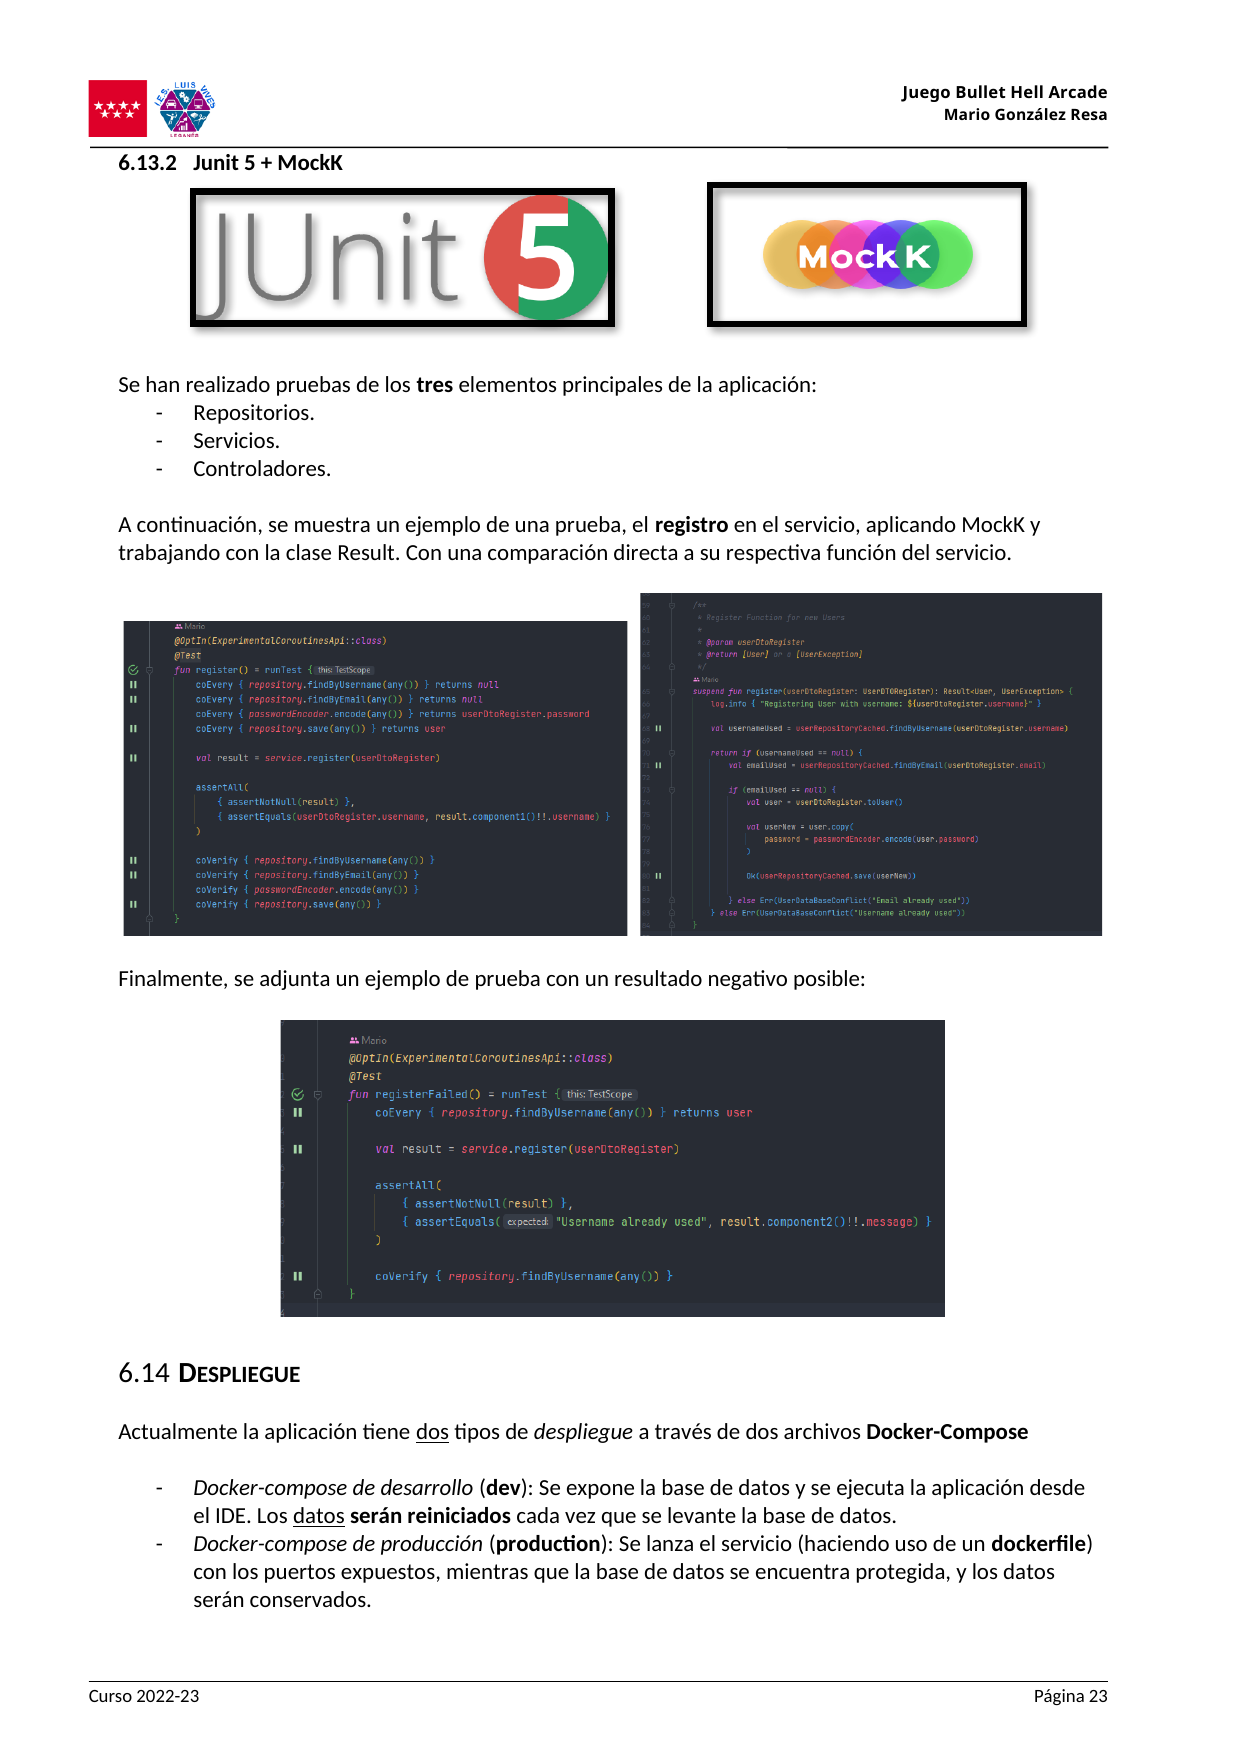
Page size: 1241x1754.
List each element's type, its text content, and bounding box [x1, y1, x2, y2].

text A continuación, se muestra un ejemplo de una prueba, el registro en el servicio, aplicando MockK y trabajando con la clase Result. Con una comparación directa a su respectiva función del servicio. [118, 510, 1107, 566]
list Docker-compose de producción (production): Se lanza el servicio (haciendo uso de un dockerfile) con los puertos expuestos, mientras que la base de datos se encuentra protegida, y los datos serán conservados. [156, 1529, 1107, 1613]
subtitle Junit 5 + MockK [118, 148, 1107, 176]
list Servicios. [156, 426, 1107, 454]
subtitle Despliegue [118, 1354, 1107, 1389]
picture [713, 188, 1021, 321]
list Docker-compose de desarrollo (dev): Se expone la base de datos y se ejecuta la aplicación desde el IDE. Los datos serán reiniciados cada vez que se levante la base de datos. [156, 1473, 1107, 1529]
list Repositorios. [156, 398, 1107, 426]
text Actualmente la aplicación tiene dos tipos de despliegue a través de dos archivos Docker-Compose [118, 1417, 1107, 1445]
picture [123, 621, 628, 936]
picture [87, 80, 215, 136]
picture [280, 1020, 945, 1317]
picture [196, 195, 608, 320]
list Controladores. [156, 454, 1107, 482]
picture [640, 593, 1103, 936]
text Finalmente, se adjunta un ejemplo de prueba con un resultado negativo posible: [118, 964, 1107, 992]
text Se han realizado pruebas de los tres elementos principales de la aplicación: [118, 370, 1107, 398]
